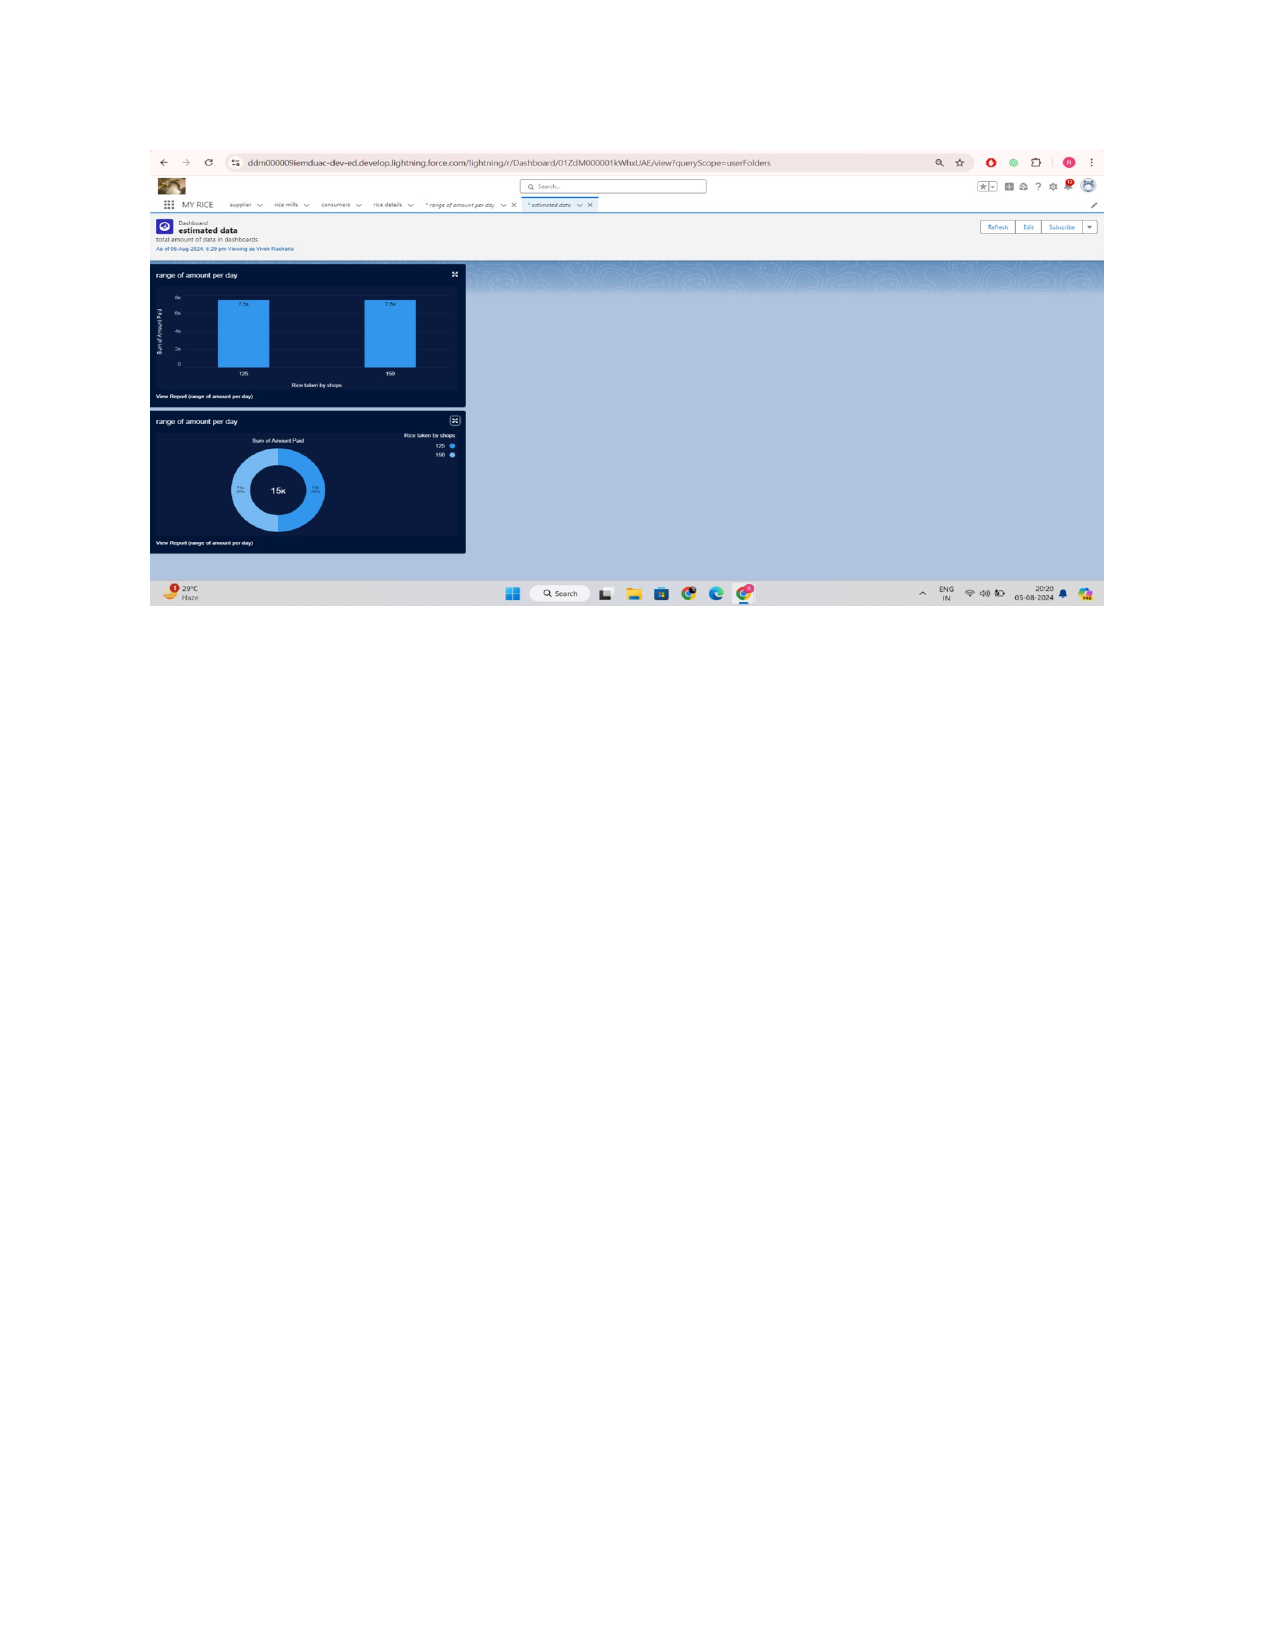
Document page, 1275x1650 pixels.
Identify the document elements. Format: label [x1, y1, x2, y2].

picture [150, 150, 1104, 606]
